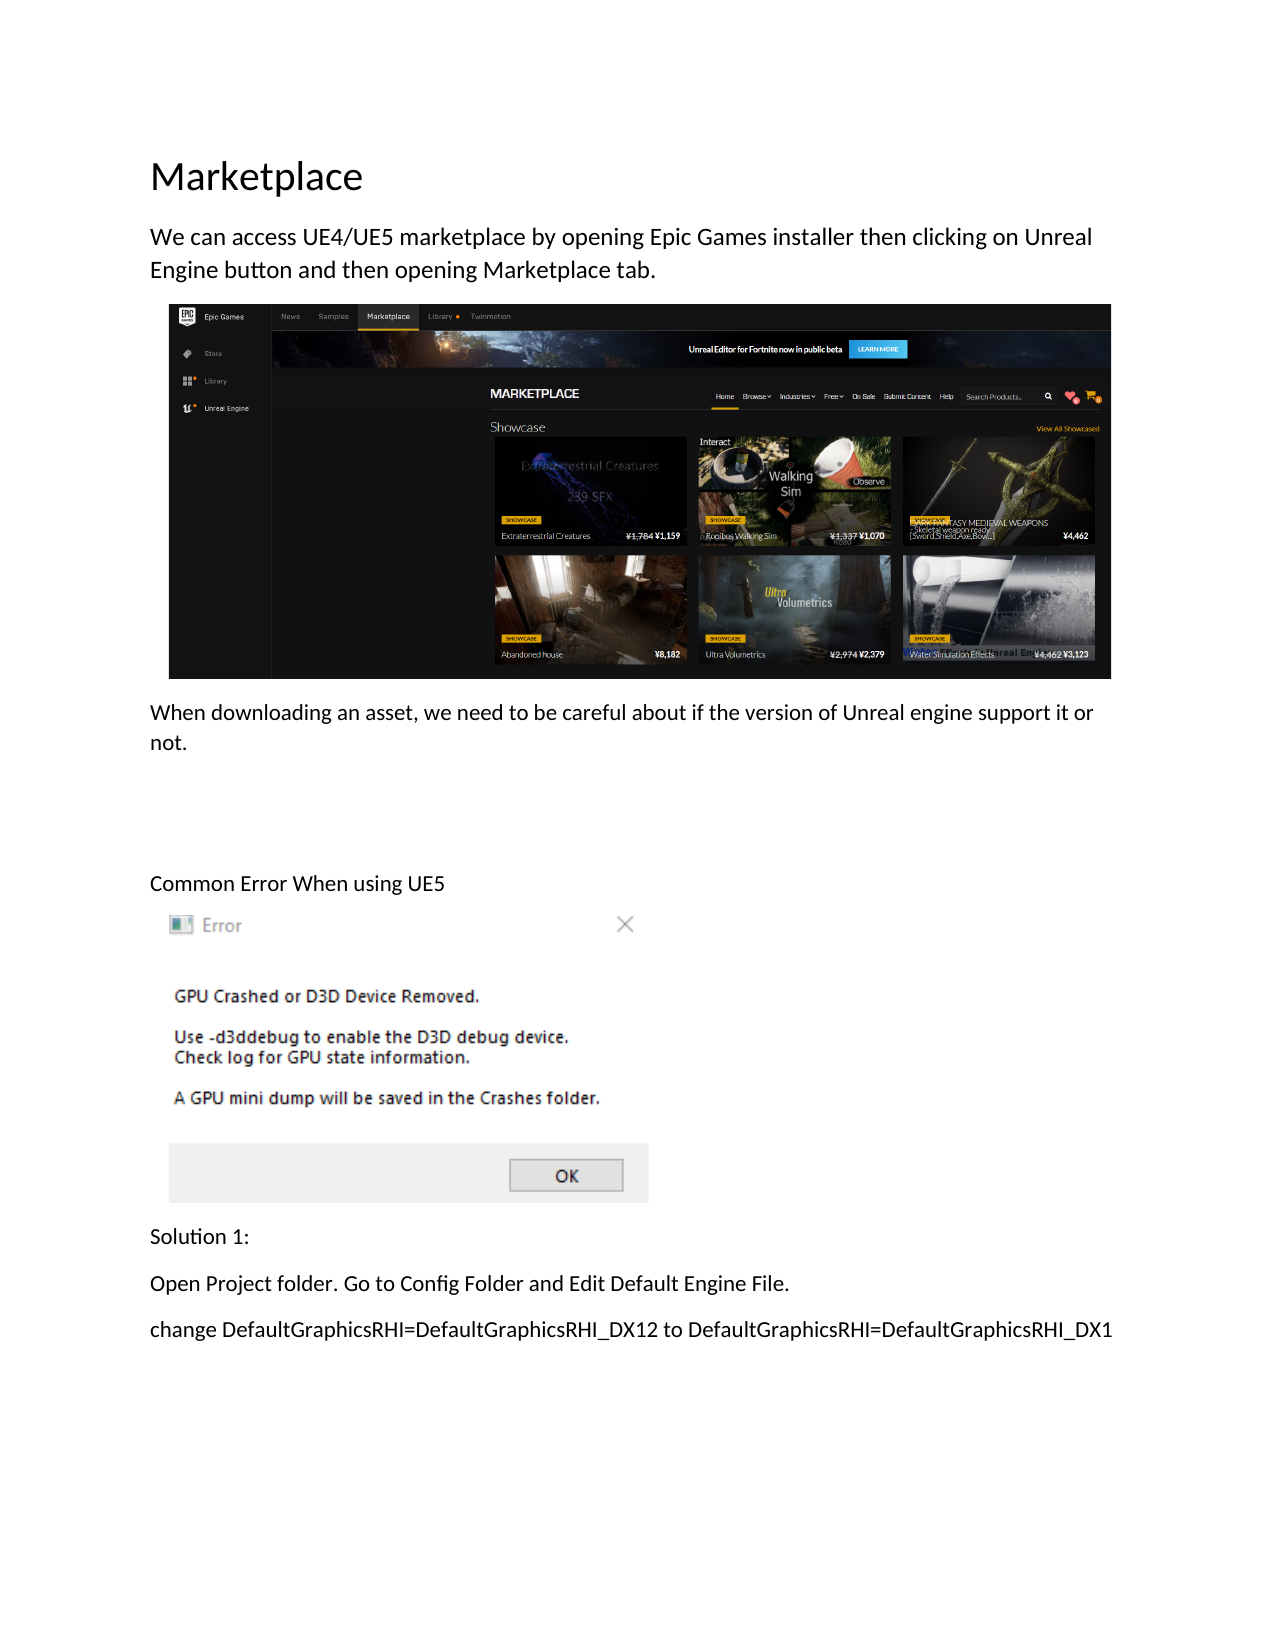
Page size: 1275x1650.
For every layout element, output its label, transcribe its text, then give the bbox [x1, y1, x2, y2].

text Common Error When using UE5 [150, 869, 1125, 897]
text Open Project folder. Go to Config Folder and Edit Default Engine File. [150, 1269, 1125, 1297]
text When downloading an asset, we need to be careful about if the version of Unreal engine support it or not. [150, 698, 1125, 756]
text Solution 1: [150, 1222, 1125, 1250]
text Marketplace [150, 150, 1125, 201]
text We can access UE4/UE5 marketplace by opening Epic Games installer then clicking on Unreal Engine button and then opening Marketplace tab. [150, 222, 1125, 285]
text change DefaultGraphicsRHI=DefaultGraphicsRHI_DX12 to DefaultGraphicsRHI=DefaultGraphicsRHI_DX1 [150, 1316, 1125, 1344]
